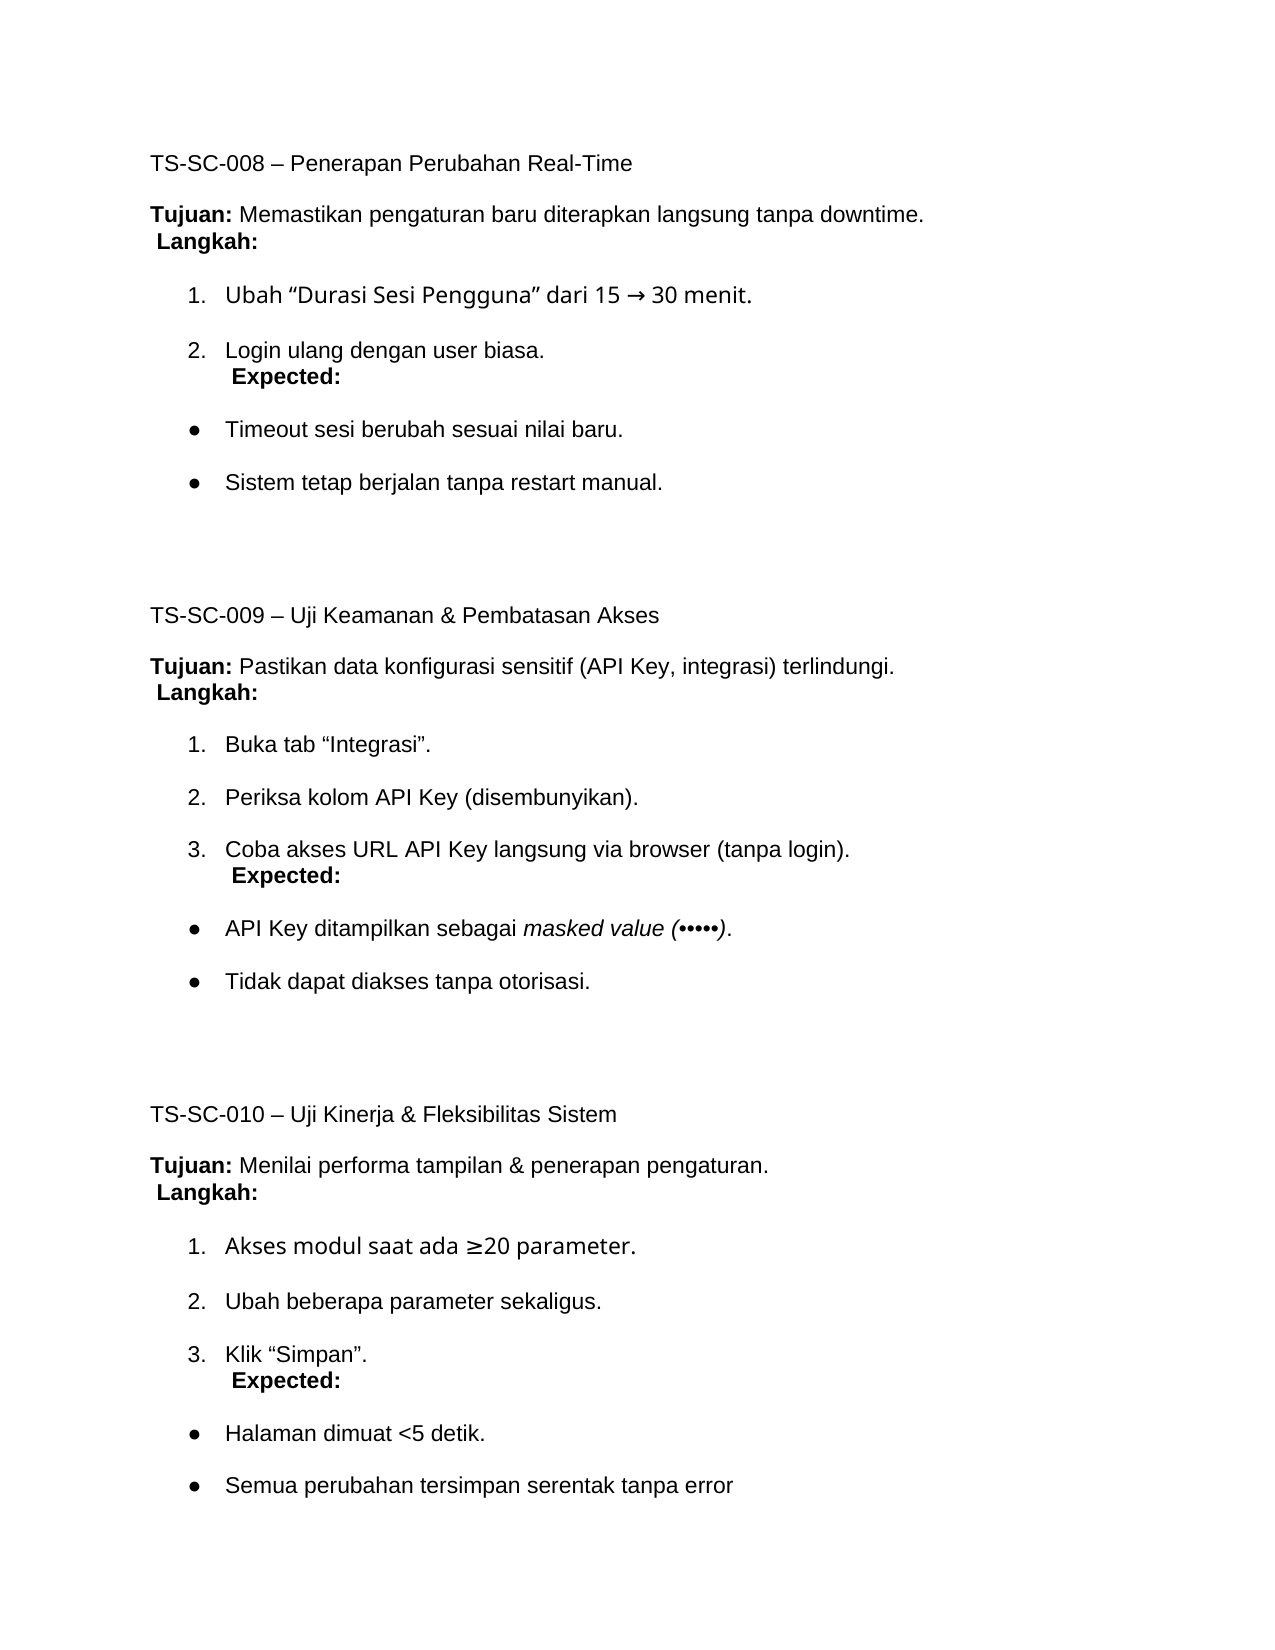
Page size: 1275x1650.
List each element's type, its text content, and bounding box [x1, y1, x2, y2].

list Timeout sesi berubah sesuai nilai baru. [187, 416, 1125, 468]
text TS-SC-008 – Penerapan Perubahan Real-Time [150, 150, 1125, 176]
text TS-SC-009 – Uji Keamanan & Pembatasan Akses [150, 602, 1125, 628]
list Akses modul saat ada ≥20 parameter. [187, 1230, 1125, 1288]
list Buka tab “Integrasi”. [187, 731, 1125, 783]
text Tujuan: Memastikan pengaturan baru diterapkan langsung tanpa downtime. Langkah: [150, 201, 1125, 254]
text Tujuan: Menilai performa tampilan & penerapan pengaturan. Langkah: [150, 1152, 1125, 1205]
text Tujuan: Pastikan data konfigurasi sensitif (API Key, integrasi) terlindungi. Langkah: [150, 653, 1125, 706]
list Klik “Simpan”. Expected: [187, 1341, 1125, 1419]
list Tidak dapat diakses tanpa otorisasi. [187, 968, 1125, 1021]
list API Key ditampilkan sebagai masked value (•••••). [187, 915, 1125, 968]
list Halaman dimuat <5 detik. [187, 1419, 1125, 1472]
list Login ulang dengan user biasa. Expected: [187, 337, 1125, 416]
list Ubah beberapa parameter sekaligus. [187, 1288, 1125, 1341]
list Coba akses URL API Key langsung via browser (tanpa login). Expected: [187, 836, 1125, 915]
list Periksa kolom API Key (disembunyikan). [187, 783, 1125, 836]
text TS-SC-010 – Uji Kinerja & Fleksibilitas Sistem [150, 1101, 1125, 1127]
list Ubah “Durasi Sesi Pengguna” dari 15 → 30 menit. [187, 279, 1125, 337]
list Sistem tetap berjalan tanpa restart manual. [187, 468, 1125, 521]
list Semua perubahan tersimpan serentak tanpa error [187, 1472, 1125, 1499]
